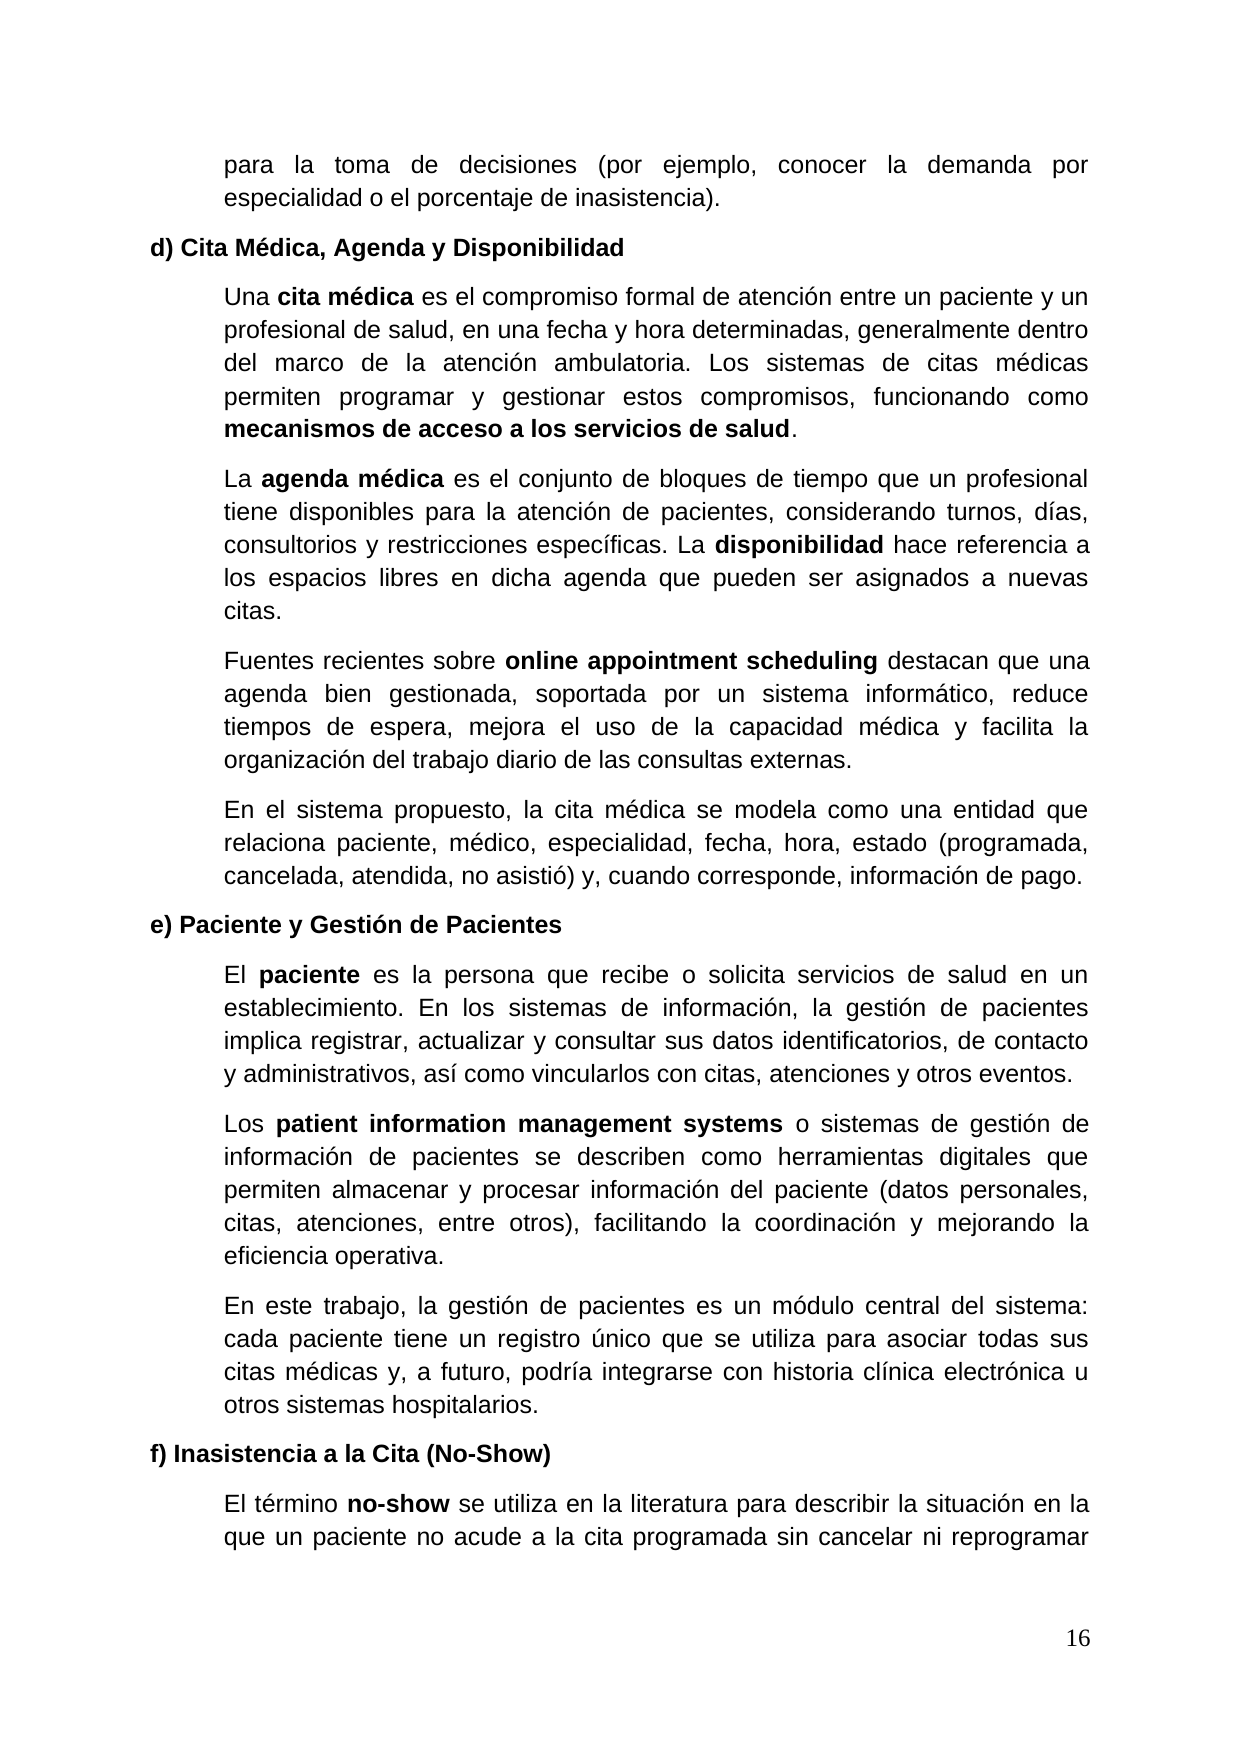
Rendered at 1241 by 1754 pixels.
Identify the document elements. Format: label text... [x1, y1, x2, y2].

text En el sistema propuesto, la cita médica se modela como una entidad que relaciona paciente, médico, especialidad, fecha, hora, estado (programada, cancelada, atendida, no asistió) y, cuando corresponde, información de pago. [224, 795, 1090, 889]
text f) Inasistencia a la Cita (No-Show) [150, 1439, 1090, 1468]
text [224, 150, 1090, 212]
text Los patient information management systems o sistemas de gestión de información de pacientes se describen como herramientas digitales que permiten almacenar y procesar información del paciente (datos personales, citas, atenciones, entre otros), facilitando la coordinación y mejorando la eficiencia operativa. [224, 1109, 1090, 1270]
text En este trabajo, la gestión de pacientes es un módulo central del sistema: cada paciente tiene un registro único que se utiliza para asociar todas sus citas médicas y, a futuro, podría integrarse con historia clínica electrónica u otros sistemas hospitalarios. [224, 1291, 1090, 1418]
text El paciente es la persona que recibe o solicita servicios de salud en un establecimiento. En los sistemas de información, la gestión de pacientes implica registrar, actualizar y consultar sus datos identificatorios, de contacto y administrativos, así como vincularlos con citas, atenciones y otros eventos. [224, 960, 1090, 1088]
text La agenda médica es el conjunto de bloques de tiempo que un profesional tiene disponibles para la atención de pacientes, considerando turnos, días, consultorios y restricciones específicas. La disponibilidad hace referencia a los espacios libres en dicha agenda que pueden ser asignados a nuevas citas. [224, 464, 1090, 625]
text Fuentes recientes sobre online appointment scheduling destacan que una agenda bien gestionada, soportada por un sistema informático, reduce tiempos de espera, mejora el uso de la capacidad médica y facilita la organización del trabajo diario de las consultas externas. [224, 646, 1090, 774]
text d) Cita Médica, Agenda y Disponibilidad [150, 233, 1090, 261]
text e) Paciente y Gestión de Pacientes [150, 910, 1090, 939]
text Una cita médica es el compromiso formal de atención entre un paciente y un profesional de salud, en una fecha y hora determinadas, generalmente dentro del marco de la atención ambulatoria. Los sistemas de citas médicas permiten programar y gestionar estos compromisos, funcionando como mecanismos de acceso a los servicios de salud. [224, 282, 1090, 443]
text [224, 1489, 1090, 1551]
